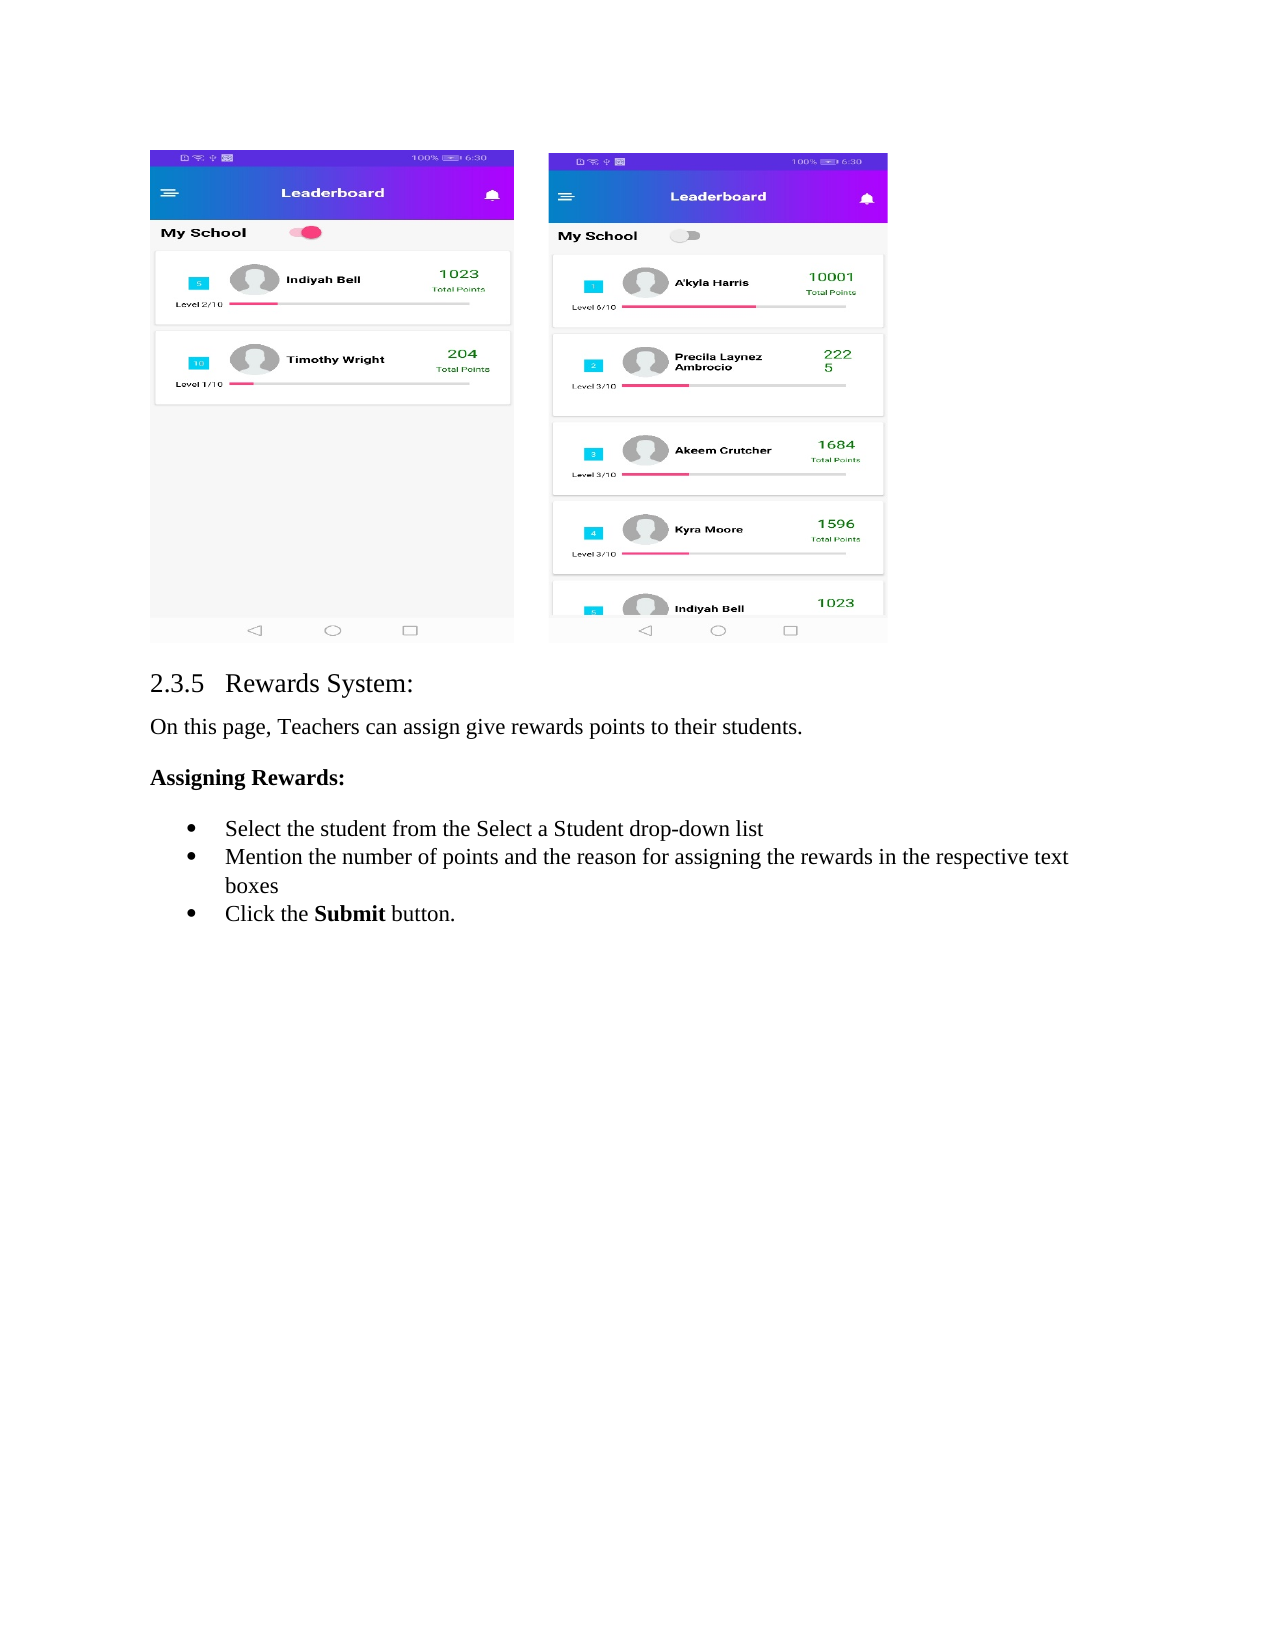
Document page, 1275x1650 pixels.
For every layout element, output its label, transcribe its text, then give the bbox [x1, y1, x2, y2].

text On this page, Teachers can assign give rewards points to their students. [150, 713, 1125, 739]
list Click the Submit button. [187, 900, 1125, 927]
text Assigning Rewards: [150, 764, 1125, 790]
picture [150, 150, 514, 643]
list Select the student from the Select a Student drop-down list [187, 815, 1125, 841]
subtitle Rewards System: [150, 667, 1125, 698]
list Mention the number of points and the reason for assigning the rewards in the respective text boxes [187, 843, 1125, 898]
picture [548, 153, 888, 643]
